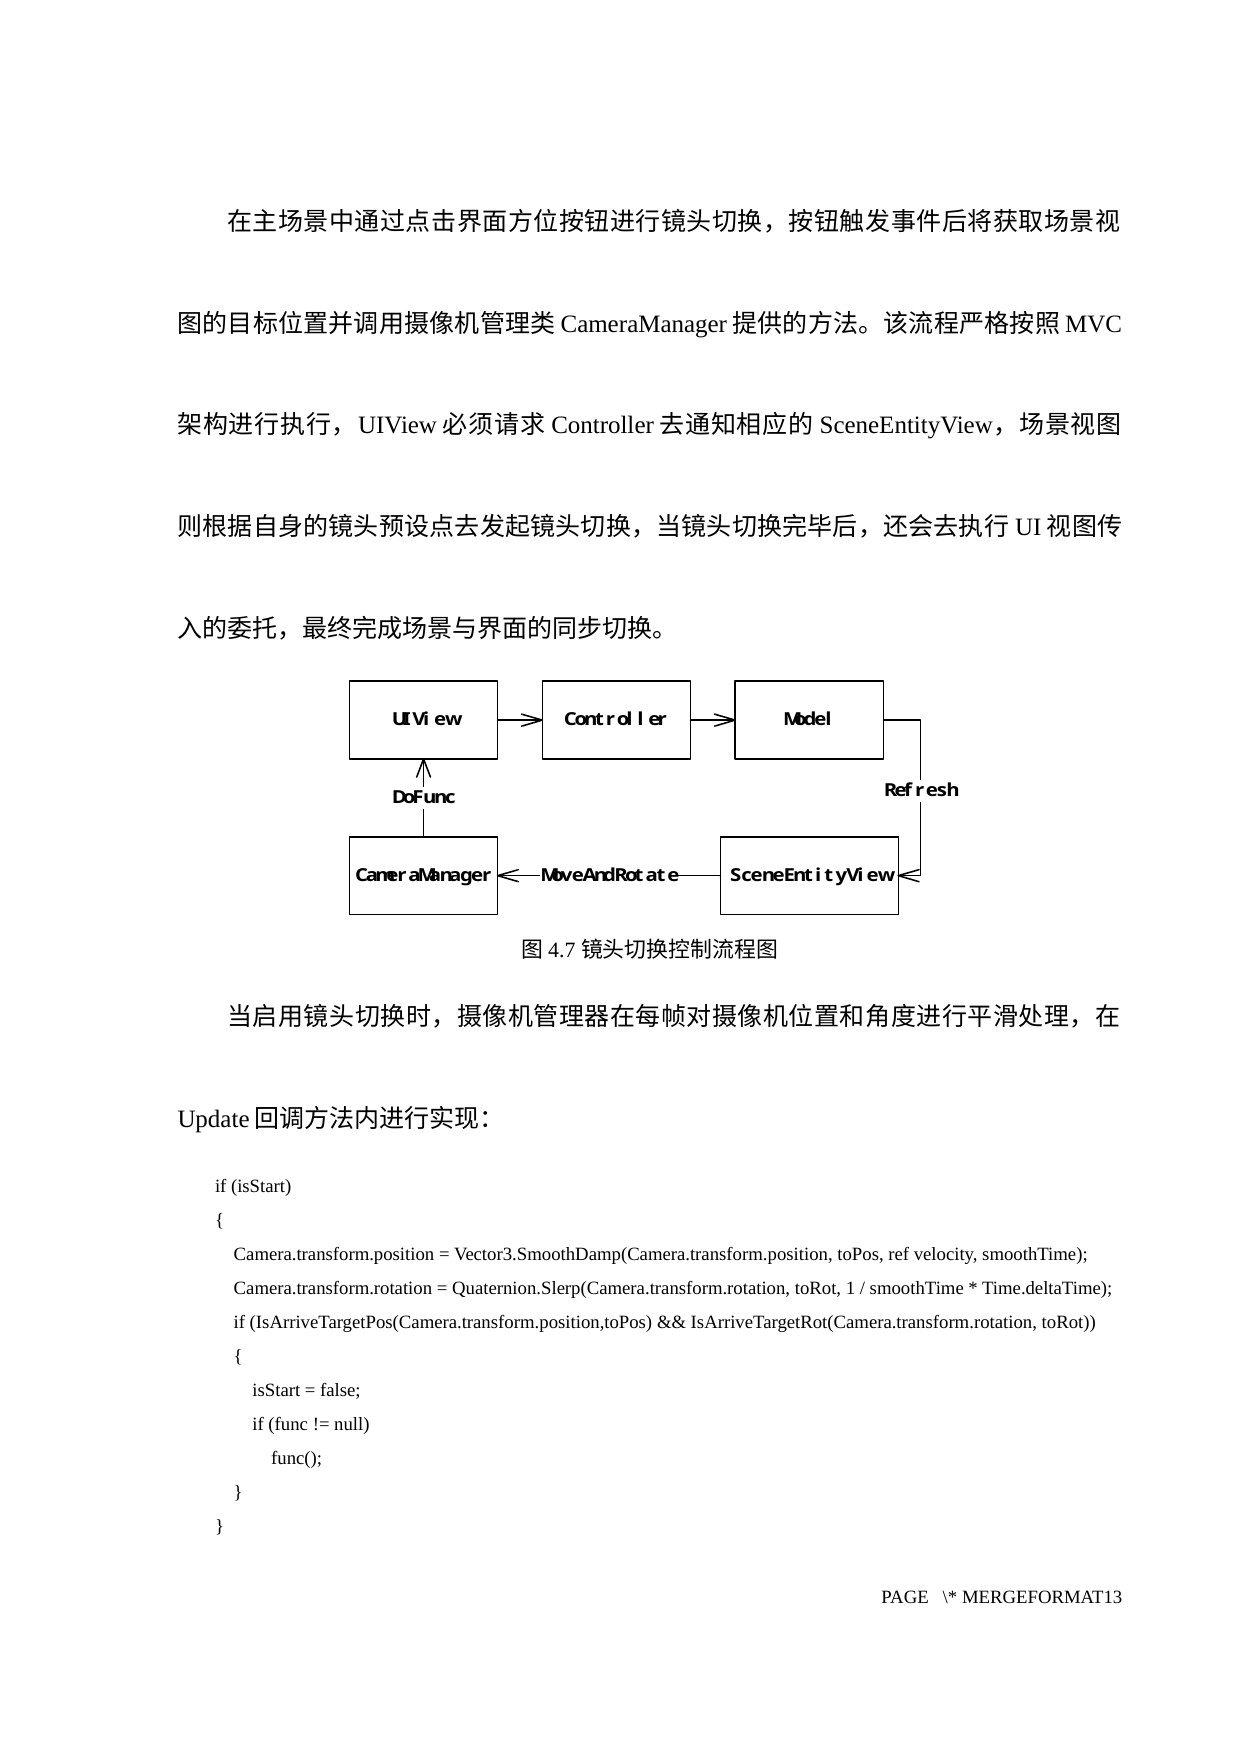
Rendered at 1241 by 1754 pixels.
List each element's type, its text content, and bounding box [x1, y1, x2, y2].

text { [177, 1338, 1122, 1372]
text Camera.transform.position = Vector3.SmoothDamp(Camera.transform.position, toPos, ref velocity, smoothTime); [177, 1237, 1122, 1271]
text } [177, 1508, 1122, 1542]
text isStart = false; [177, 1372, 1122, 1406]
text 在主场景中通过点击界面方位按钮进行镜头切换，按钮触发事件后将获取场景视图的目标位置并调用摄像机管理类CameraManager提供的方法。该流程严格按照MVC架构进行执行，UIView必须请求Controller去通知相应的SceneEntityView，场景视图则根据自身的镜头预设点去发起镜头切换，当镜头切换完毕后，还会去执行UI视图传入的委托，最终完成场景与界面的同步切换。 [177, 185, 1122, 661]
text if (func != null) [177, 1406, 1122, 1440]
text } [177, 1474, 1122, 1508]
text Camera.transform.rotation = Quaternion.Slerp(Camera.transform.rotation, toRot, 1 / smoothTime * Time.deltaTime); [177, 1271, 1122, 1304]
text if (IsArriveTargetPos(Camera.transform.position,toPos) && IsArriveTargetRot(Camera.transform.rotation, toRot)) [177, 1304, 1122, 1338]
text func(); [177, 1440, 1122, 1474]
text 图4.7 镜头切换控制流程图 [177, 931, 1122, 965]
text { [177, 1203, 1122, 1237]
text if (isStart) [177, 1169, 1122, 1203]
text 当启用镜头切换时，摄像机管理器在每帧对摄像机位置和角度进行平滑处理，在Update回调方法内进行实现： [177, 981, 1122, 1151]
